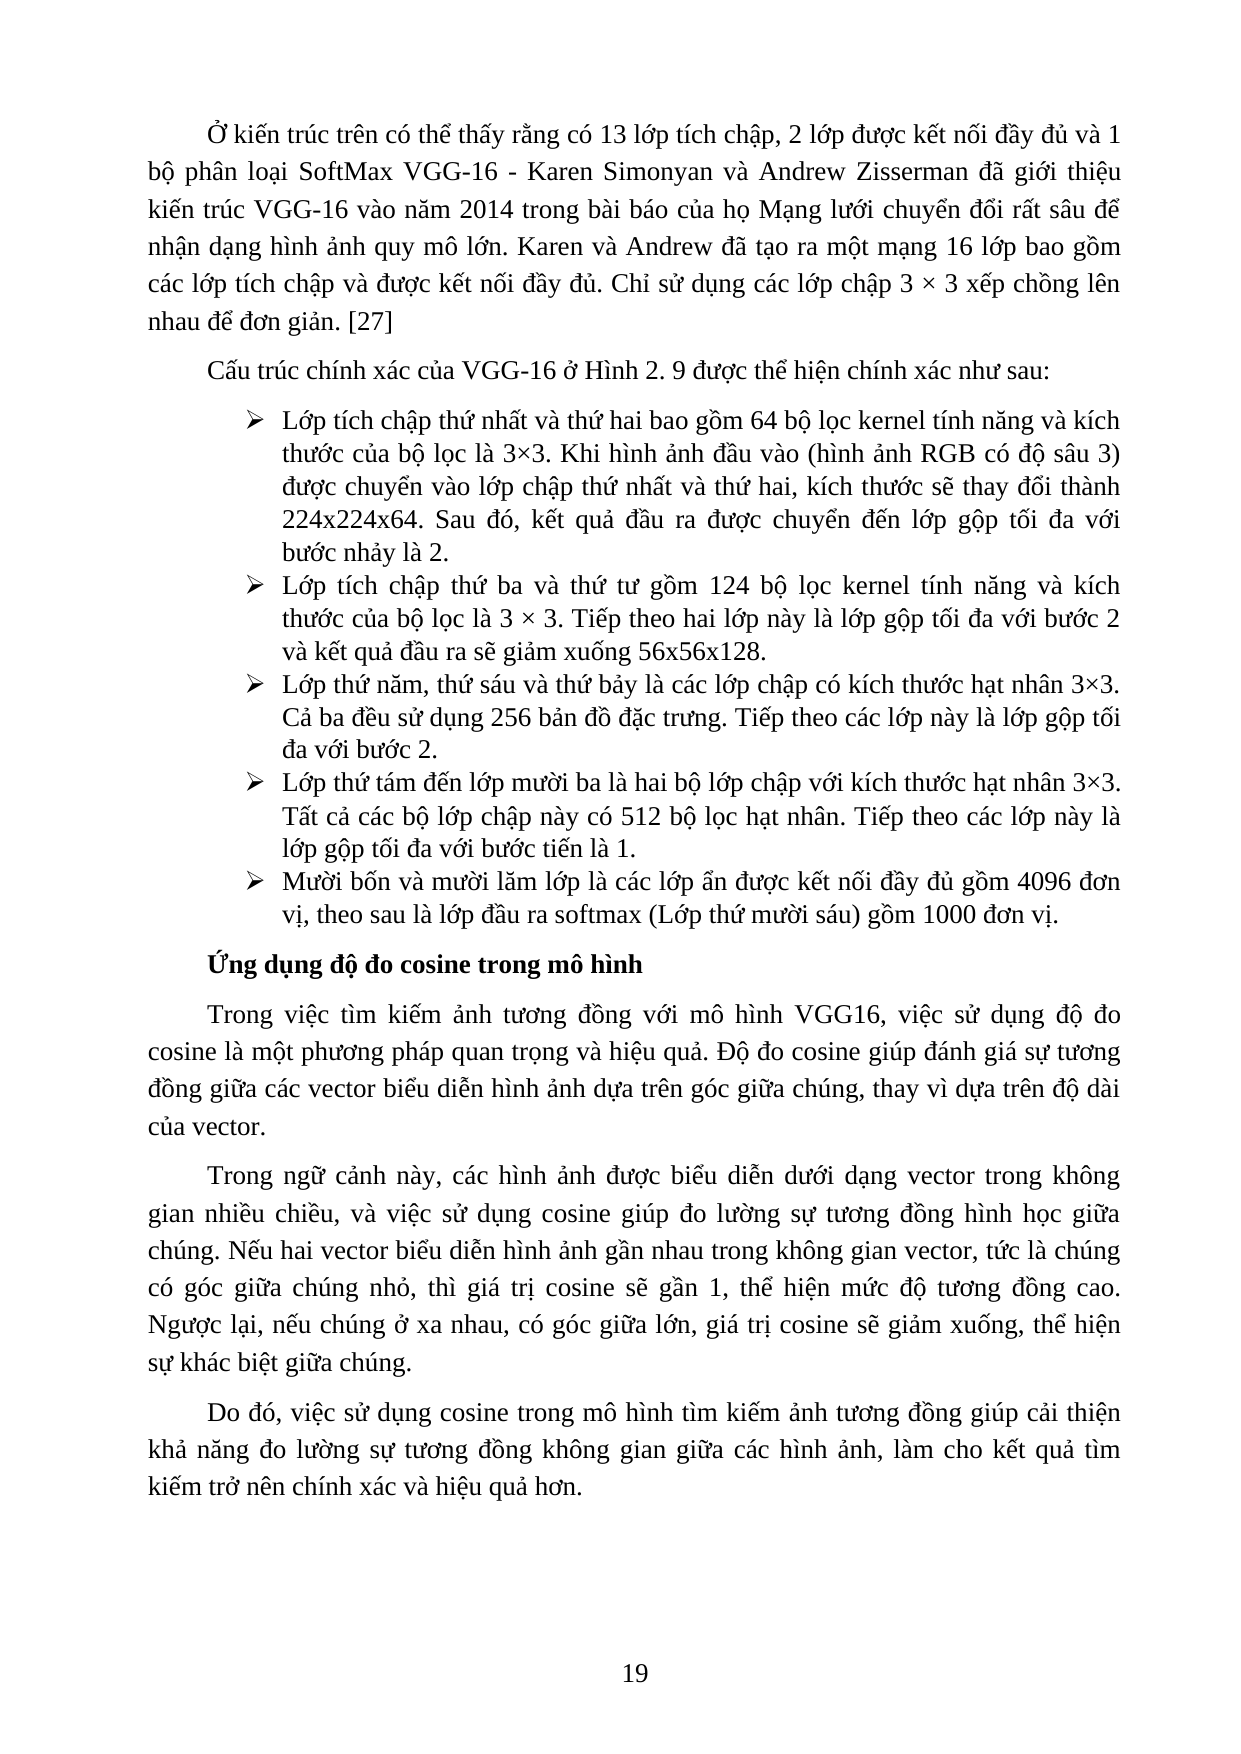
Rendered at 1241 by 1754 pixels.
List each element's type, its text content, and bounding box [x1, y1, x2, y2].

text Cấu trúc chính xác của VGG-16 ở Hình 2. 9 được thể hiện chính xác như sau: [148, 354, 1122, 386]
list Mười bốn và mười lăm lớp là các lớp ẩn được kết nối đầy đủ gồm 4096 đơn vị, theo sau là lớp đầu ra softmax (Lớp thứ mười sáu) gồm 1000 đơn vị. [244, 865, 1122, 929]
text Trong ngữ cảnh này, các hình ảnh được biểu diễn dưới dạng vector trong không gian nhiều chiều, và việc sử dụng cosine giúp đo lường sự tương đồng hình học giữa chúng. Nếu hai vector biểu diễn hình ảnh gần nhau trong không gian vector, tức là chúng có góc giữa chúng nhỏ, thì giá trị cosine sẽ gần 1, thể hiện mức độ tương đồng cao. Ngược lại, nếu chúng ở xa nhau, có góc giữa lớn, giá trị cosine sẽ giảm xuống, thể hiện sự khác biệt giữa chúng. [148, 1159, 1122, 1377]
list Lớp tích chập thứ ba và thứ tư gồm 124 bộ lọc kernel tính năng và kích thước của bộ lọc là 3 × 3. Tiếp theo hai lớp này là lớp gộp tối đa với bước 2 và kết quả đầu ra sẽ giảm xuống 56x56x128. [244, 569, 1122, 666]
list Lớp thứ tám đến lớp mười ba là hai bộ lớp chập với kích thước hạt nhân 3×3. Tất cả các bộ lớp chập này có 512 bộ lọc hạt nhân. Tiếp theo các lớp này là lớp gộp tối đa với bước tiến là 1. [244, 767, 1122, 864]
text Ở kiến trúc trên có thể thấy rằng có 13 lớp tích chập, 2 lớp được kết nối đầy đủ và 1 bộ phân loại SoftMax VGG-16 - Karen Simonyan và Andrew Zisserman đã giới thiệu kiến ​​trúc VGG-16 vào năm 2014 trong bài báo của họ Mạng lưới chuyển đổi rất sâu để nhận dạng hình ảnh quy mô lớn. Karen và Andrew đã tạo ra một mạng 16 lớp bao gồm các lớp tích chập và được kết nối đầy đủ. Chỉ sử dụng các lớp chập 3 × 3 xếp chồng lên nhau để đơn giản. [148, 118, 1122, 336]
text Do đó, việc sử dụng cosine trong mô hình tìm kiếm ảnh tương đồng giúp cải thiện khả năng đo lường sự tương đồng không gian giữa các hình ảnh, làm cho kết quả tìm kiếm trở nên chính xác và hiệu quả hơn. [148, 1396, 1122, 1501]
list Lớp tích chập thứ nhất và thứ hai bao gồm 64 bộ lọc kernel tính năng và kích thước của bộ lọc là 3×3. Khi hình ảnh đầu vào (hình ảnh RGB có độ sâu 3) được chuyển vào lớp chập thứ nhất và thứ hai, kích thước sẽ thay đổi thành 224x224x64. Sau đó, kết quả đầu ra được chuyển đến lớp gộp tối đa với bước nhảy là 2. [244, 404, 1122, 567]
text Ứng dụng độ đo cosine trong mô hình [148, 948, 1122, 979]
list Lớp thứ năm, thứ sáu và thứ bảy là các lớp chập có kích thước hạt nhân 3×3. Cả ba đều sử dụng 256 bản đồ đặc trưng. Tiếp theo các lớp này là lớp gộp tối đa với bước 2. [244, 668, 1122, 765]
text Trong việc tìm kiếm ảnh tương đồng với mô hình VGG16, việc sử dụng độ đo cosine là một phương pháp quan trọng và hiệu quả. Độ đo cosine giúp đánh giá sự tương đồng giữa các vector biểu diễn hình ảnh dựa trên góc giữa chúng, thay vì dựa trên độ dài của vector. [148, 998, 1122, 1141]
